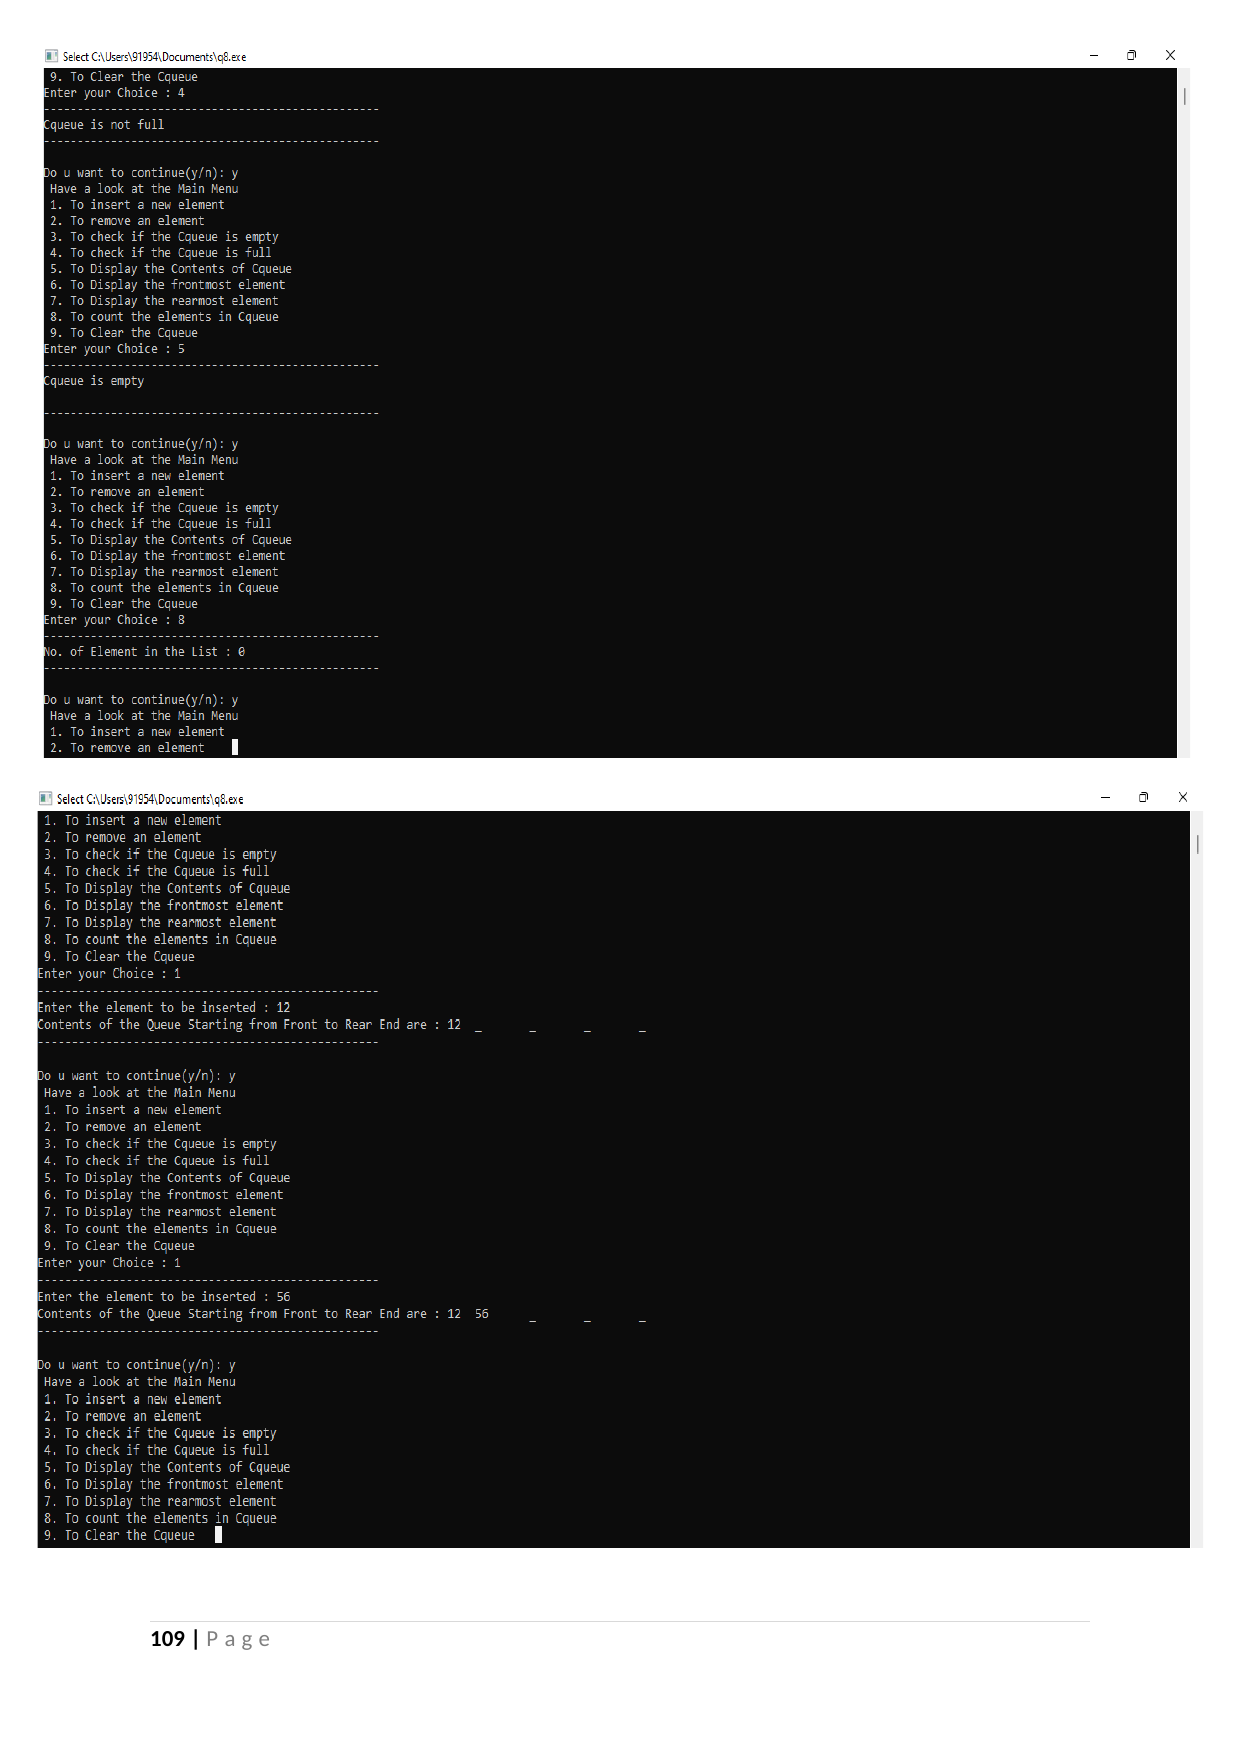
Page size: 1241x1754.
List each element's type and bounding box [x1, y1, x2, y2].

picture [37, 787, 1204, 1548]
picture [43, 45, 1191, 758]
